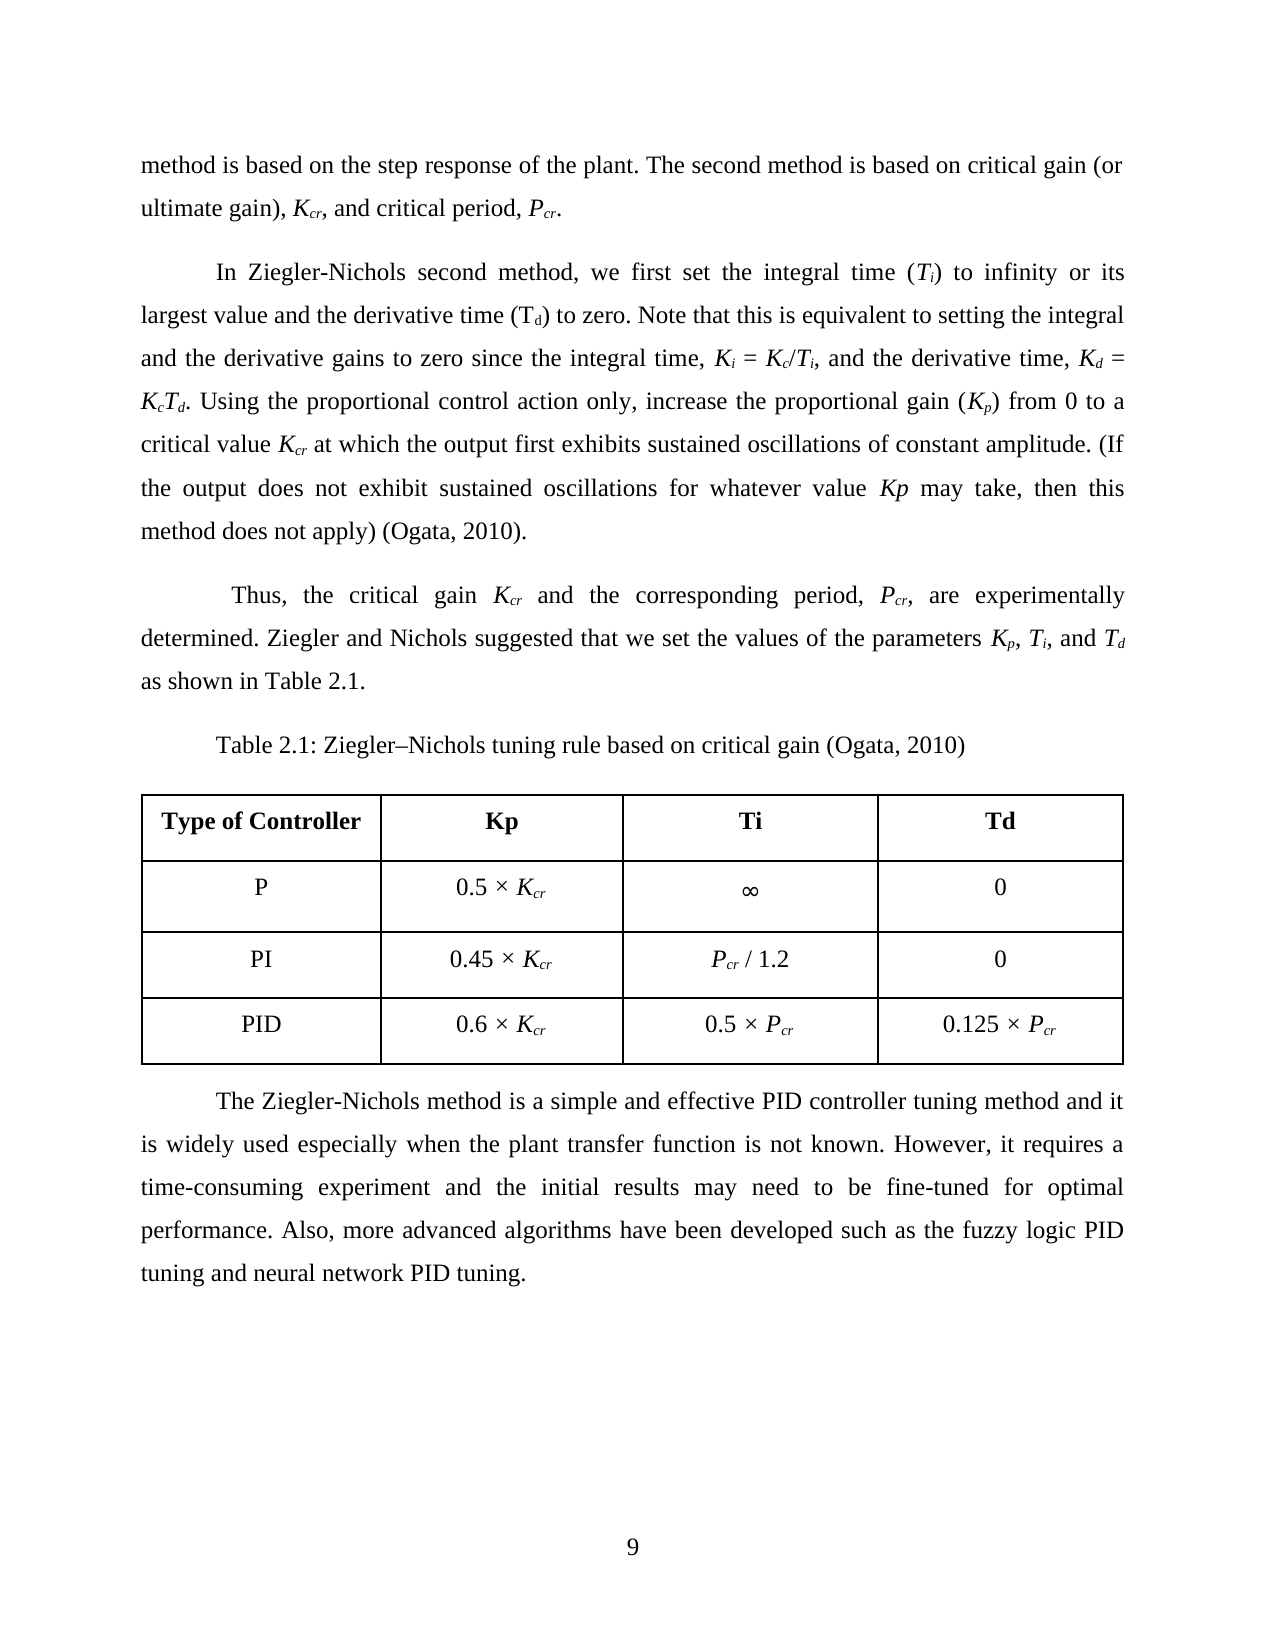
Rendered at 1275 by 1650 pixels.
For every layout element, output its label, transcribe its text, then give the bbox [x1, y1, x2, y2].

table_cell 0.45 Kcr [382, 933, 622, 997]
text In Ziegler-Nichols second method, we first set the integral time (Ti) to infinity or its largest value and the derivative time (Td) to zero. Note that this is equivalent to setting the integral and the derivative gains to zero since the integral time, Ki = Kc/Ti, and the derivative time, Kd = KcTd. Using the proportional control action only, increase the proportional gain (Kp) from 0 to a critical value Kcr at which the output first exhibits sustained oscillations of constant amplitude. (If the output does not exhibit sustained oscillations for whatever value Kp may take, then this method does not apply) (Ogata, 2010). [141, 257, 1125, 544]
table_header Ti [624, 796, 877, 860]
table_cell 0.5 Kcr [382, 862, 622, 931]
text The Ziegler-Nichols method is a simple and effective PID controller tuning method and it is widely used especially when the plant transfer function is not known. However, it requires a time-consuming experiment and the initial results may need to be fine-tuned for optimal performance. Also, more advanced algorithms have been developed such as the fuzzy logic PID tuning and neural network PID tuning. [141, 1086, 1125, 1287]
table_cell 0.125 Pcr [879, 999, 1122, 1063]
table_header Type of Controller [143, 796, 380, 860]
table_cell ∞ [624, 862, 877, 931]
table_cell 0.5 Pcr [624, 999, 877, 1063]
table_header Td [879, 796, 1122, 860]
table_cell Pcr / 1.2 [624, 933, 877, 997]
table_cell 0 [879, 933, 1122, 997]
text Table 2.1: Ziegler–Nichols tuning rule based on critical gain (Ogata, 2010) [141, 730, 1125, 759]
table_cell PID [143, 999, 380, 1063]
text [141, 150, 1125, 222]
table_cell PI [143, 933, 380, 997]
table_header Kp [382, 796, 622, 860]
table_cell 0 [879, 862, 1122, 931]
table_cell P [143, 862, 380, 931]
text Thus, the critical gain Kcr and the corresponding period, Pcr, are experimentally determined. Ziegler and Nichols suggested that we set the values of the parameters Kp, Ti, and Td as shown in Table 2.1. [141, 580, 1125, 695]
table_cell 0.6 Kcr [382, 999, 622, 1063]
